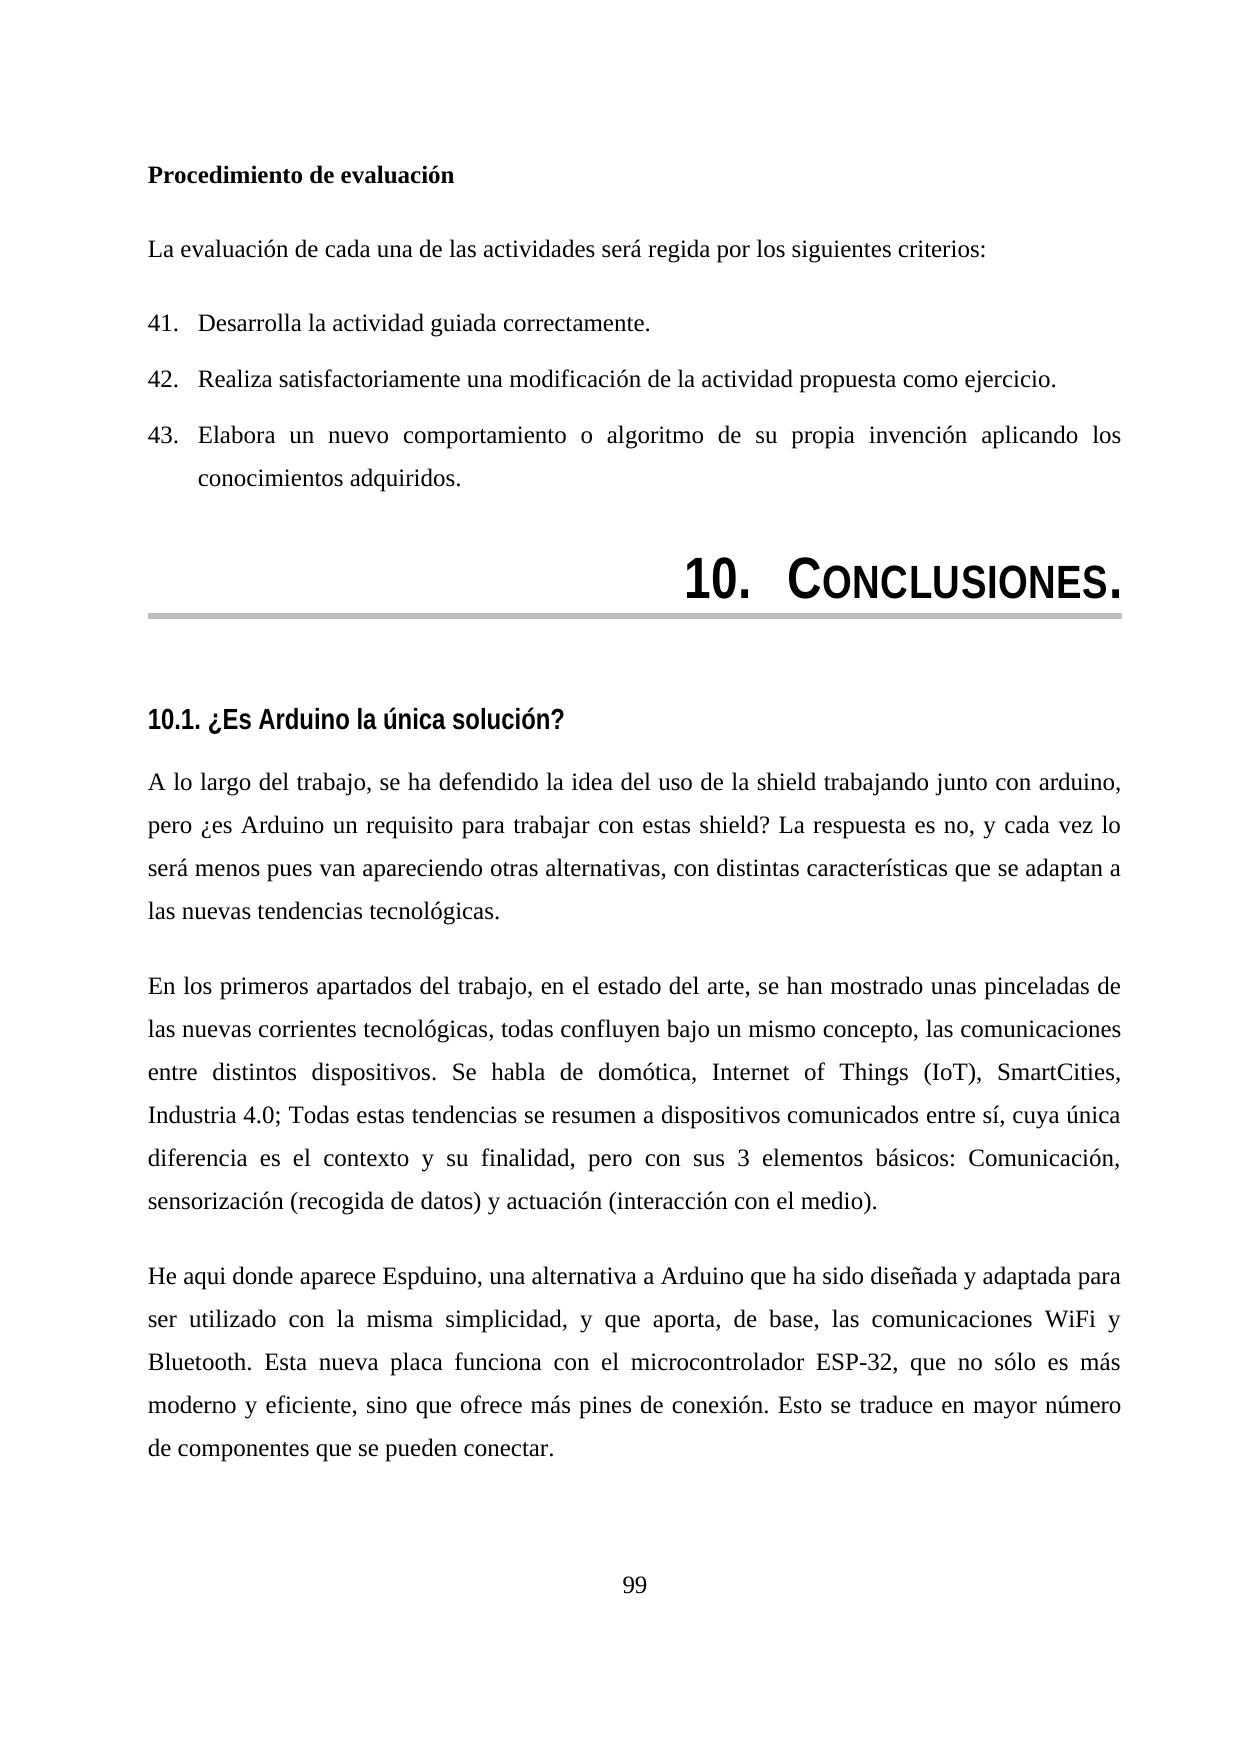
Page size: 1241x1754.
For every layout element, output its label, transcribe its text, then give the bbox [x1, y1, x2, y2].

text Procedimiento de evaluación [148, 160, 1122, 188]
text En los primeros apartados del trabajo, en el estado del arte, se han mostrado unas pinceladas de las nuevas corrientes tecnológicas, todas confluyen bajo un mismo concepto, las comunicaciones entre distintos dispositivos. Se habla de domótica, Internet of Things (IoT), SmartCities, Industria 4.0; Todas estas tendencias se resumen a dispositivos comunicados entre sí, cuya única diferencia es el contexto y su finalidad, pero con sus 3 elementos básicos: Comunicación, sensorización (recogida de datos) y actuación (interacción con el medio). [148, 971, 1122, 1215]
subtitle Conclusiones. [148, 543, 1122, 613]
subtitle ¿Es Arduino la única solución? [148, 702, 1123, 736]
text He aqui donde aparece Espduino, una alternativa a Arduino que ha sido diseñada y adaptada para ser utilizado con la misma simplicidad, y que aporta, de base, las comunicaciones WiFi y Bluetooth. Esta nueva placa funciona con el microcontrolador ESP-32, que no sólo es más moderno y eficiente, sino que ofrece más pines de conexión. Esto se traduce en mayor número de componentes que se pueden conectar. [148, 1261, 1122, 1462]
text A lo largo del trabajo, se ha defendido la idea del uso de la shield trabajando junto con arduino, pero ¿es Arduino un requisito para trabajar con estas shield? La respuesta es no, y cada vez lo será menos pues van apareciendo otras alternativas, con distintas características que se adaptan a las nuevas tendencias tecnológicas. [148, 767, 1122, 925]
text La evaluación de cada una de las actividades será regida por los siguientes criterios: [148, 234, 1122, 263]
list Realiza satisfactoriamente una modificación de la actividad propuesta como ejercicio. [148, 364, 1122, 393]
list Desarrolla la actividad guiada correctamente. [148, 308, 1122, 337]
list Elabora un nuevo comportamiento o algoritmo de su propia invención aplicando los conocimientos adquiridos. [148, 420, 1122, 492]
